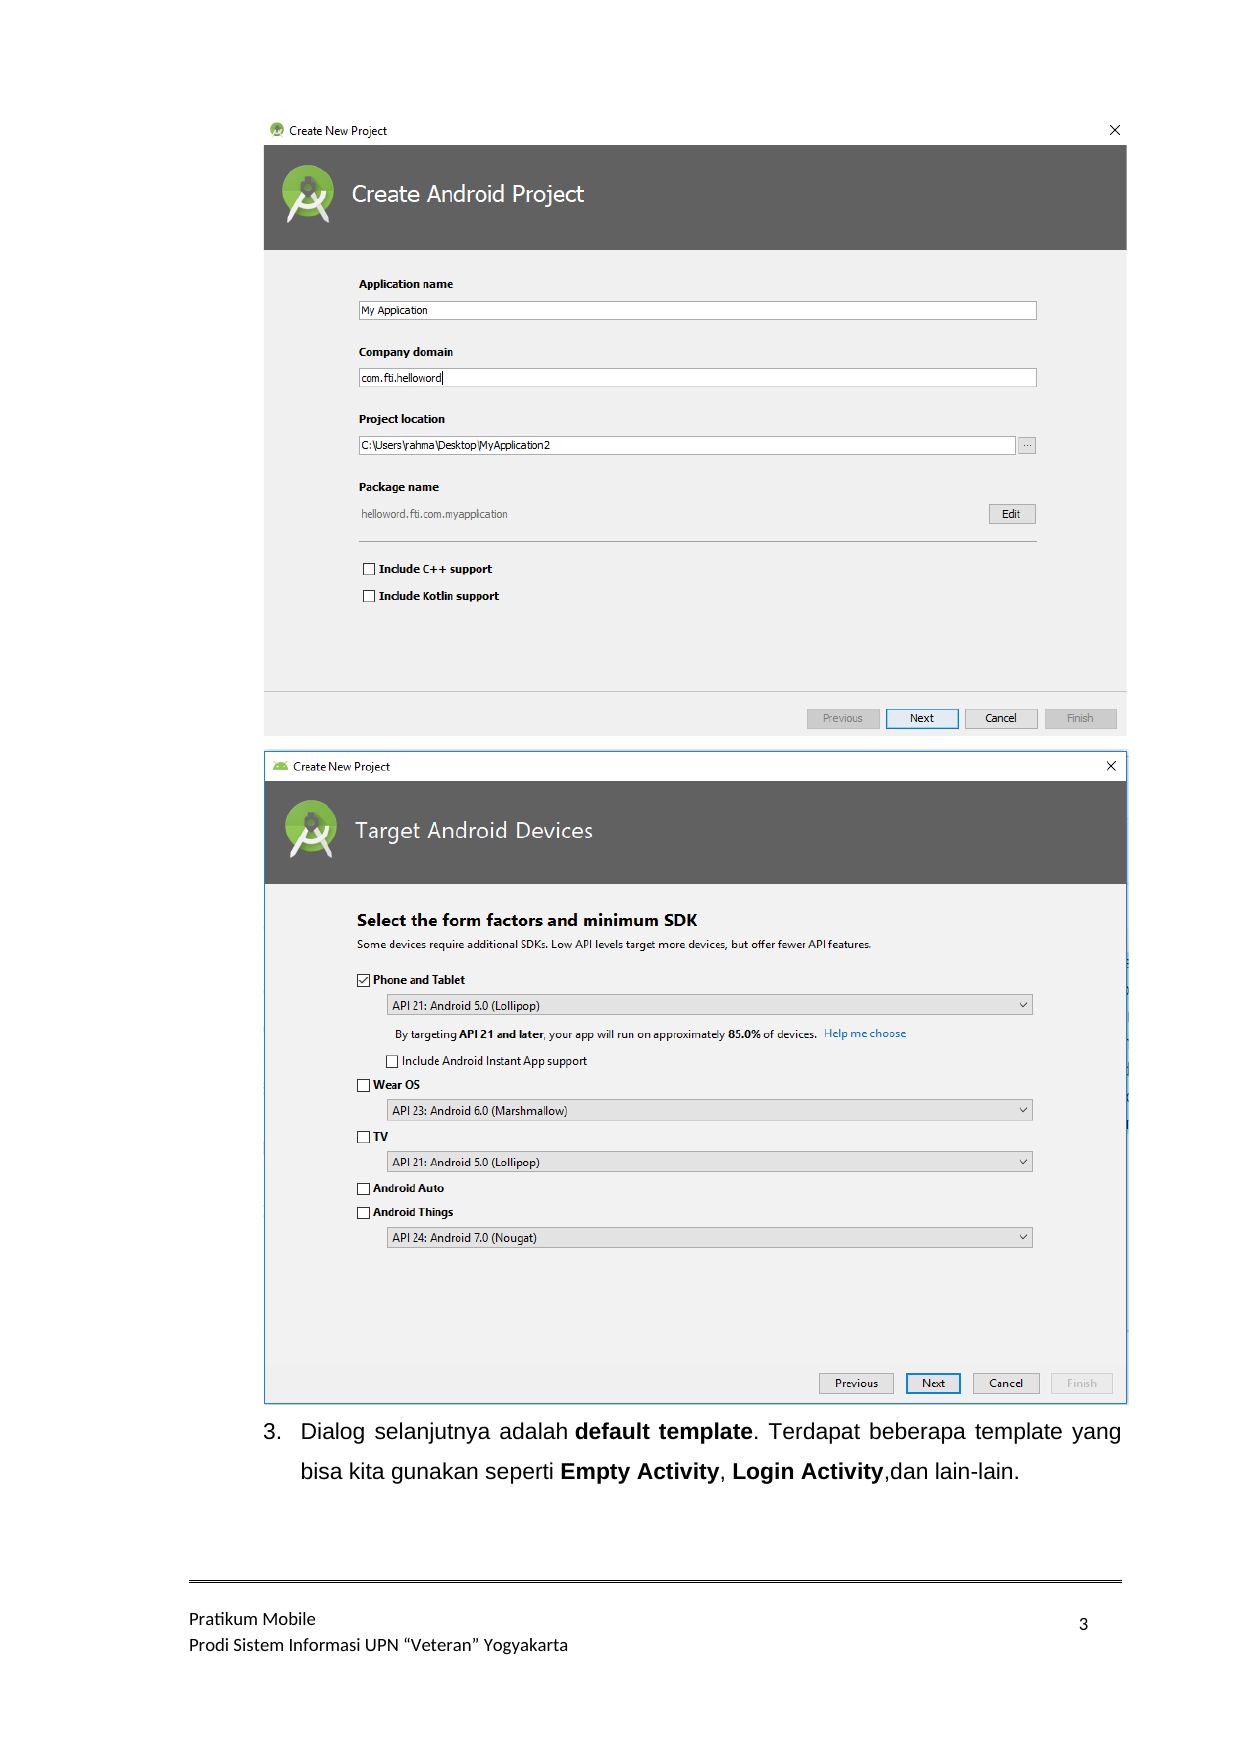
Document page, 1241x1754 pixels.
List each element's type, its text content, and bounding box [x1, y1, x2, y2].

picture [263, 118, 1127, 736]
picture [263, 749, 1129, 1405]
list Dialog selanjutnya adalah default template. Terdapat beberapa template yang bisa kita gunakan seperti Empty Activity, Login Activity,dan lain-lain. [263, 1418, 1122, 1484]
